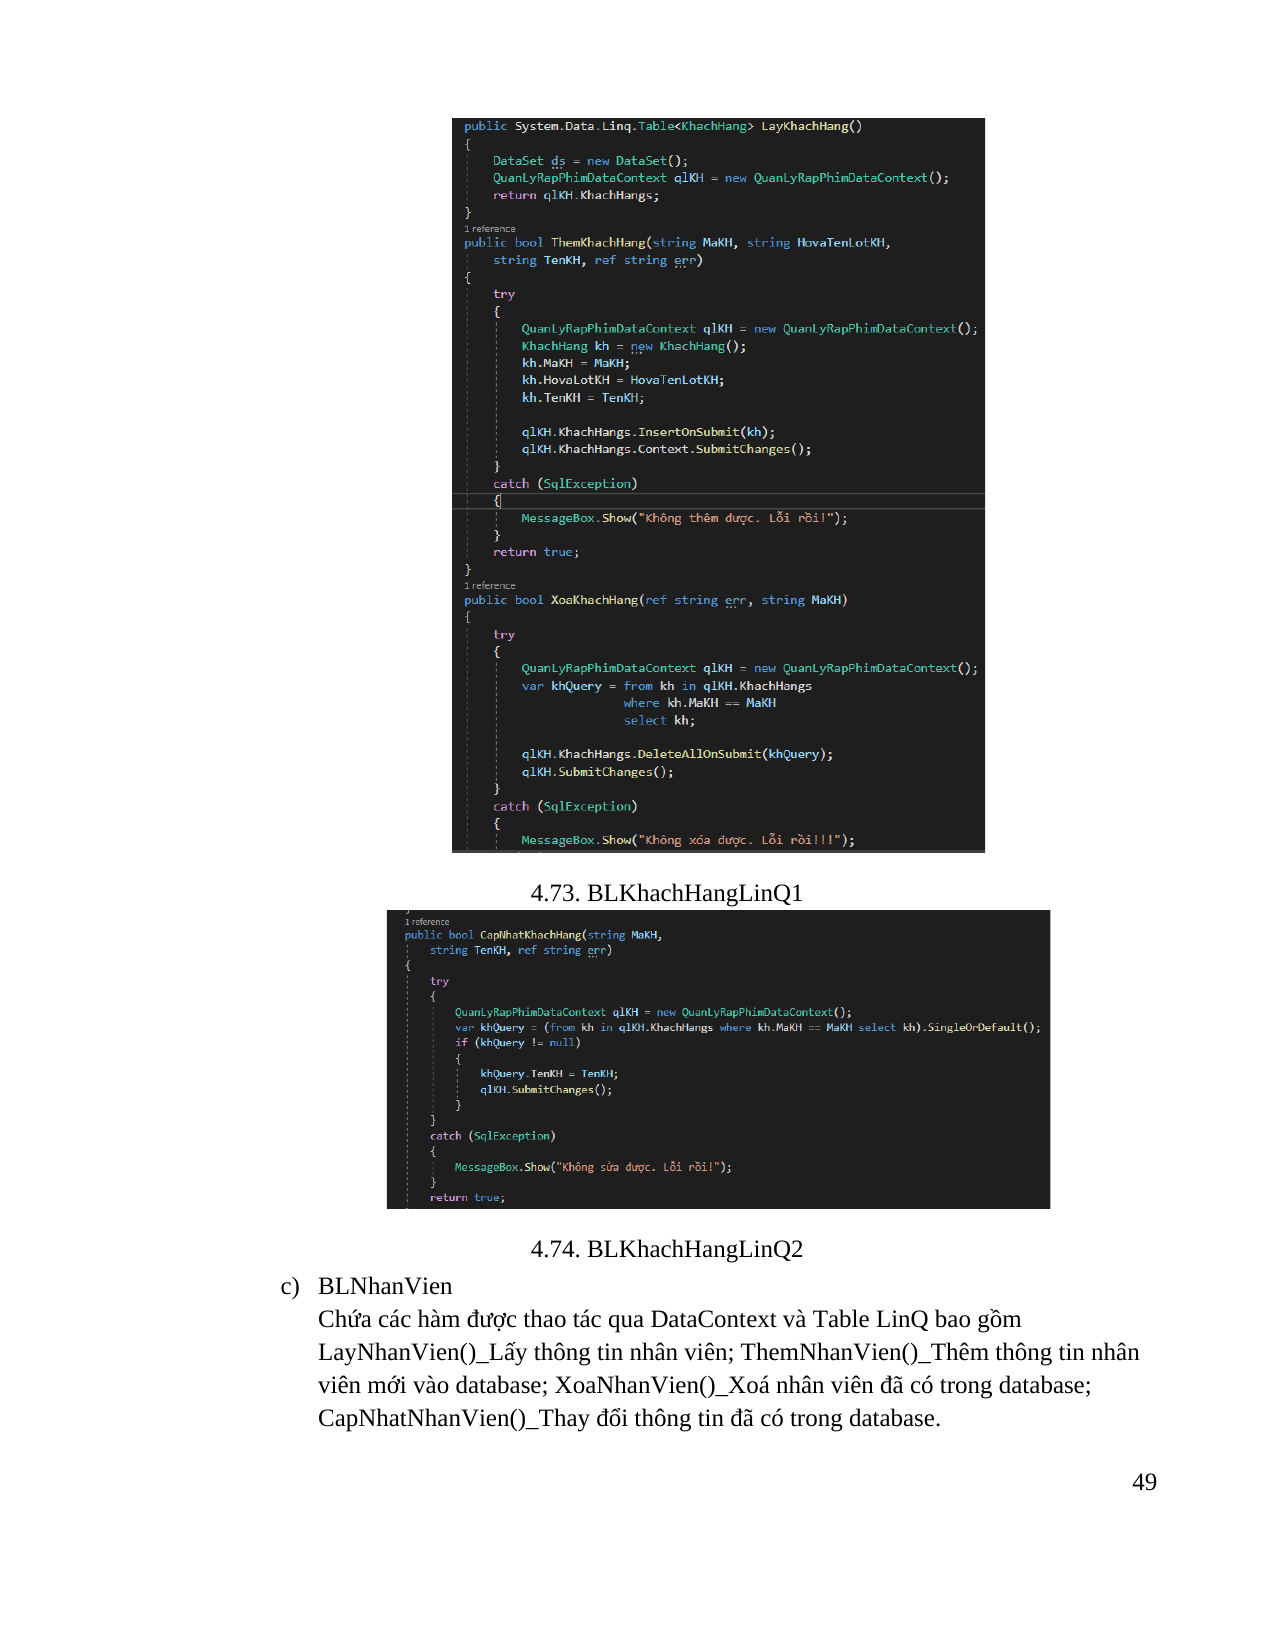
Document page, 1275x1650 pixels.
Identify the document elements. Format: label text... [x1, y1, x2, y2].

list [318, 1304, 1157, 1432]
picture [452, 118, 986, 853]
subtitle BLNhanVien [280, 1271, 1157, 1300]
picture [386, 910, 1051, 1209]
